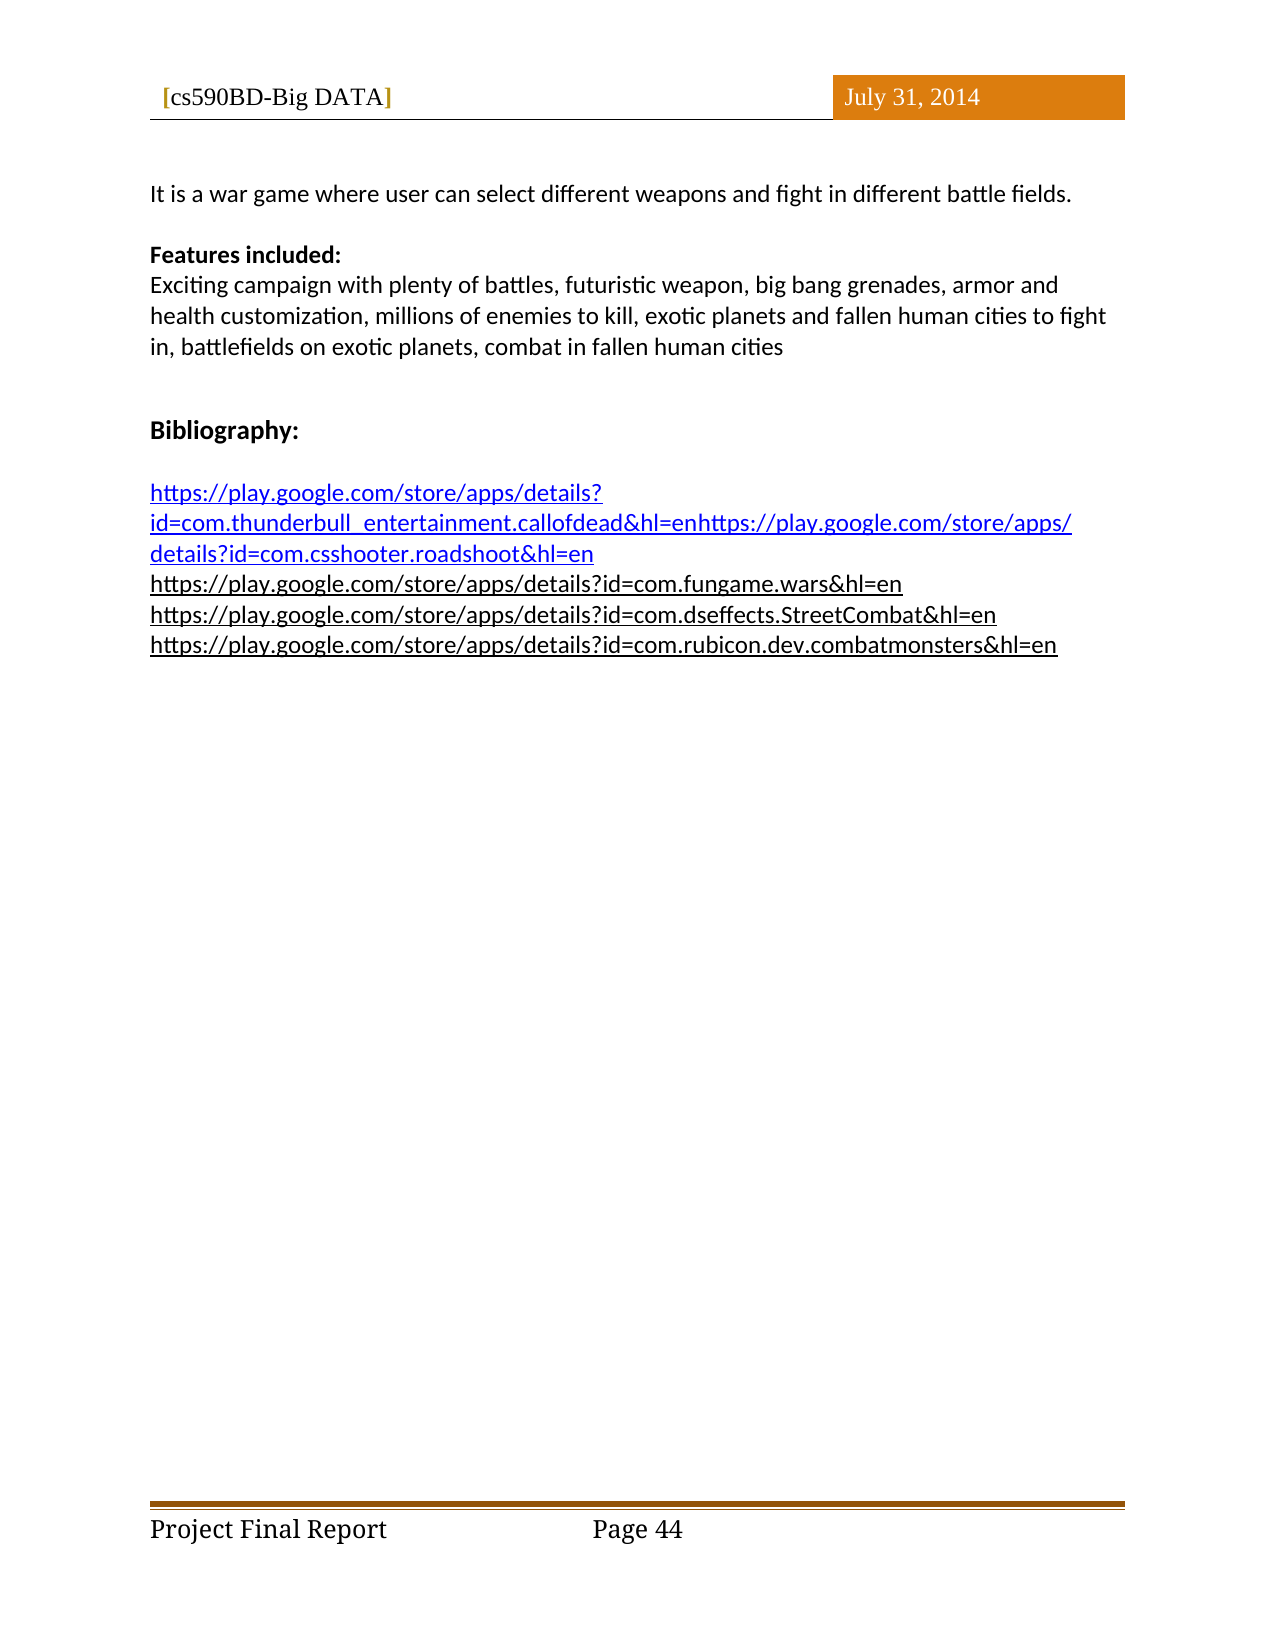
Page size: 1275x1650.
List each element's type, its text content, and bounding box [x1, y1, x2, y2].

text Features included: [150, 239, 1125, 269]
subtitle Bibliography: [150, 413, 1125, 446]
text Exciting campaign with plenty of battles, futuristic weapon, big bang grenades, armor and health customization, millions of enemies to kill, exotic planets and fallen human cities to fight in, battlefields on exotic planets, combat in fallen human cities [150, 269, 1125, 361]
text https://play.google.com/store/apps/details?id=com.fungame.wars&hl=en [150, 568, 1125, 599]
text https://play.google.com/store/apps/details?id=com.rubicon.dev.combatmonsters&hl=en [150, 629, 1125, 660]
text It is a war game where user can select different weapons and fight in different battle fields. [150, 178, 1125, 208]
text https://play.google.com/store/apps/details?id=com.thunderbull_entertainment.callofdead&hl=enhttps://play.google.com/store/apps/details?id=com.csshooter.roadshoot&hl=en [150, 477, 1125, 568]
text https://play.google.com/store/apps/details?id=com.dseffects.StreetCombat&hl=en [150, 599, 1125, 629]
